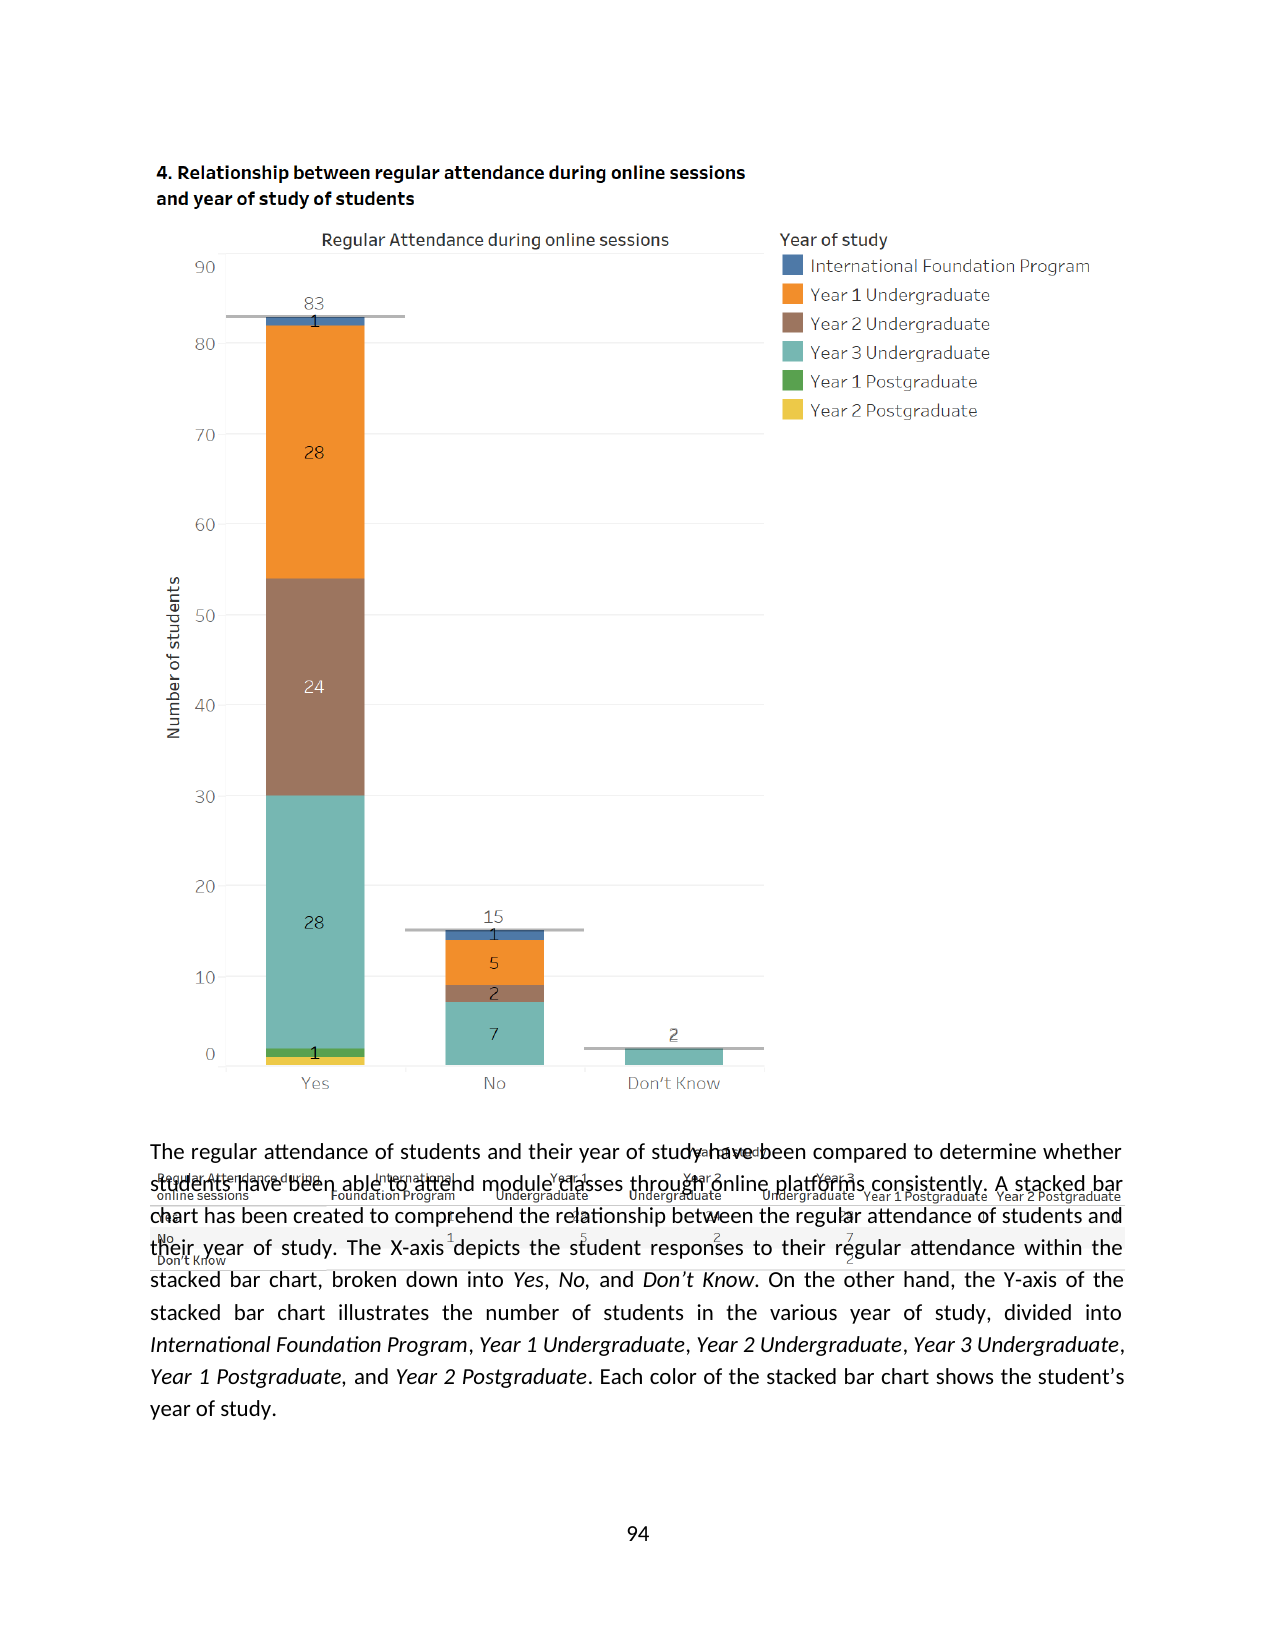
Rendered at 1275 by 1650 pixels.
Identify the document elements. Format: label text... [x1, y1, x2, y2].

text 4. Relationship between regular attendance during online sessions and year of study of students [150, 150, 1125, 216]
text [150, 438, 1125, 1445]
picture [150, 237, 1090, 1178]
